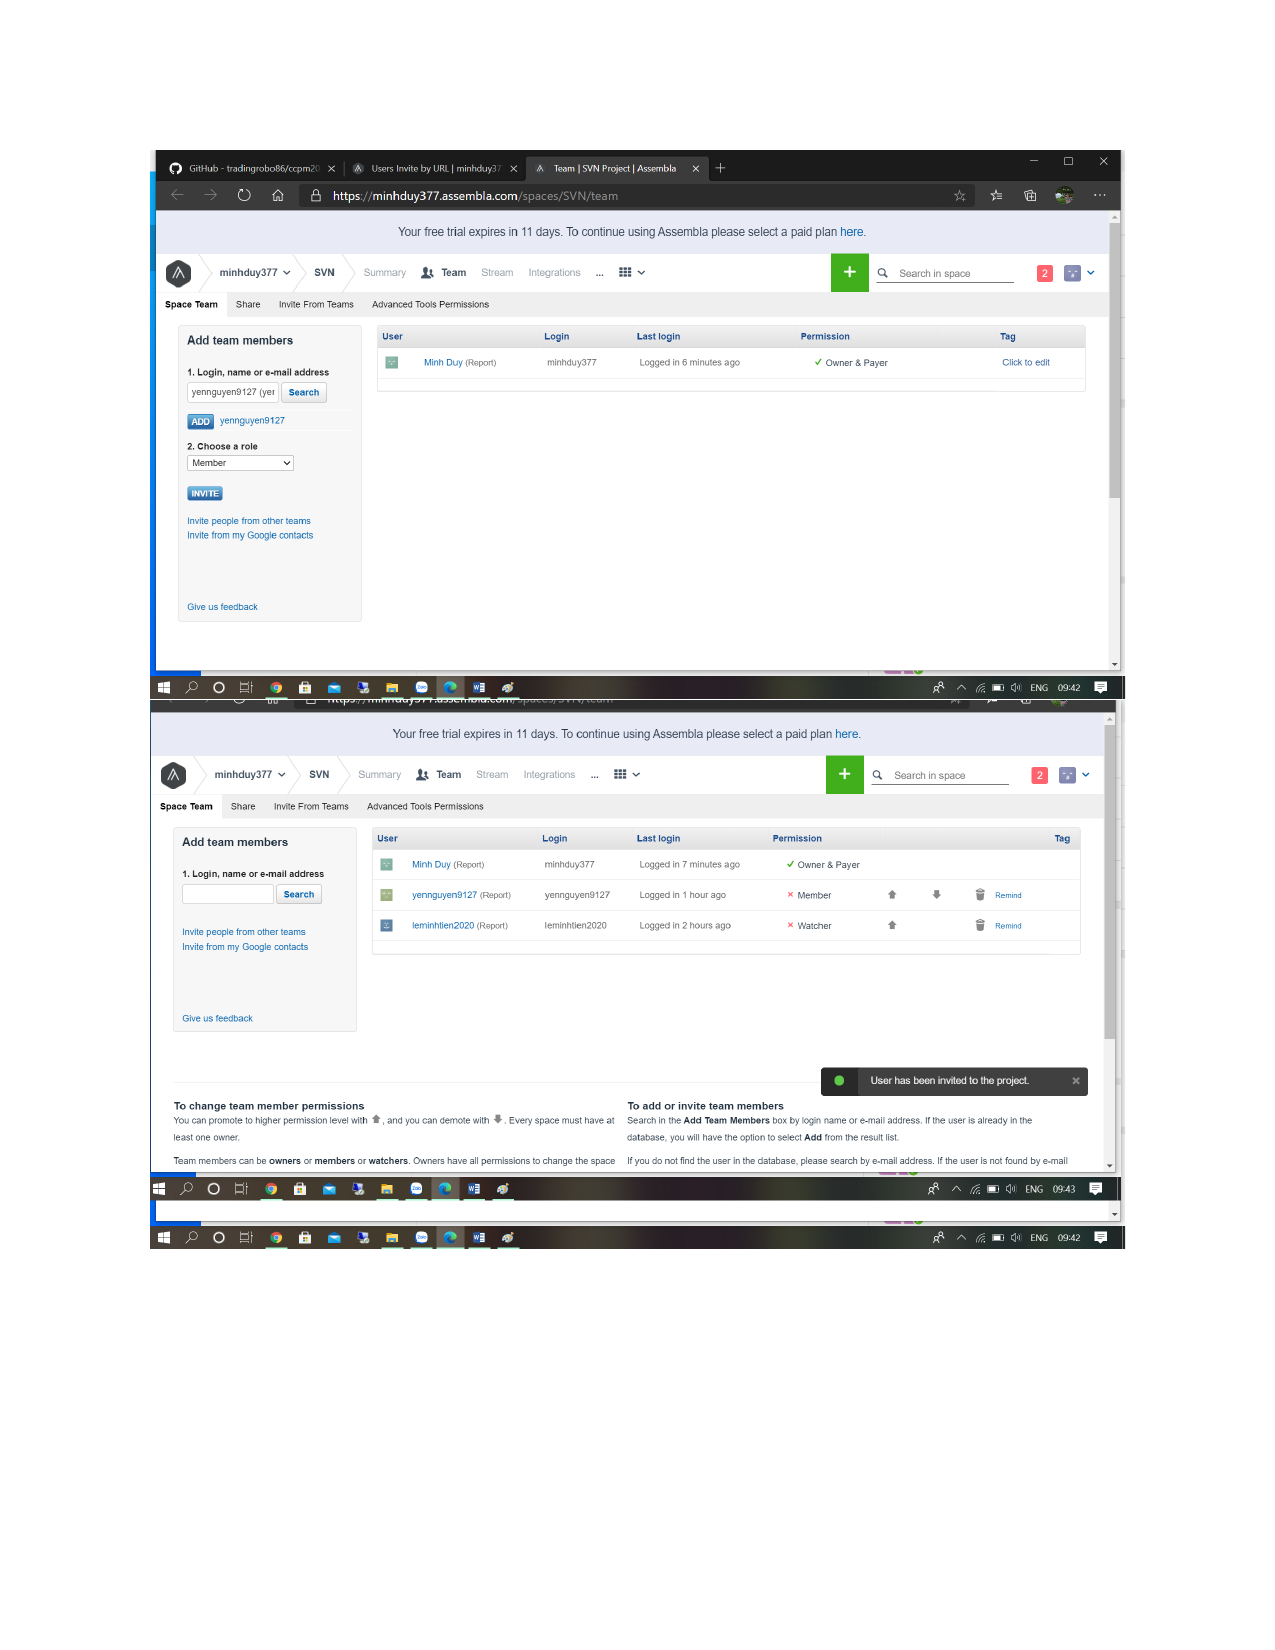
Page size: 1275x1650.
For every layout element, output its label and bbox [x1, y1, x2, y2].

picture [150, 150, 1125, 699]
picture [150, 700, 1125, 1249]
